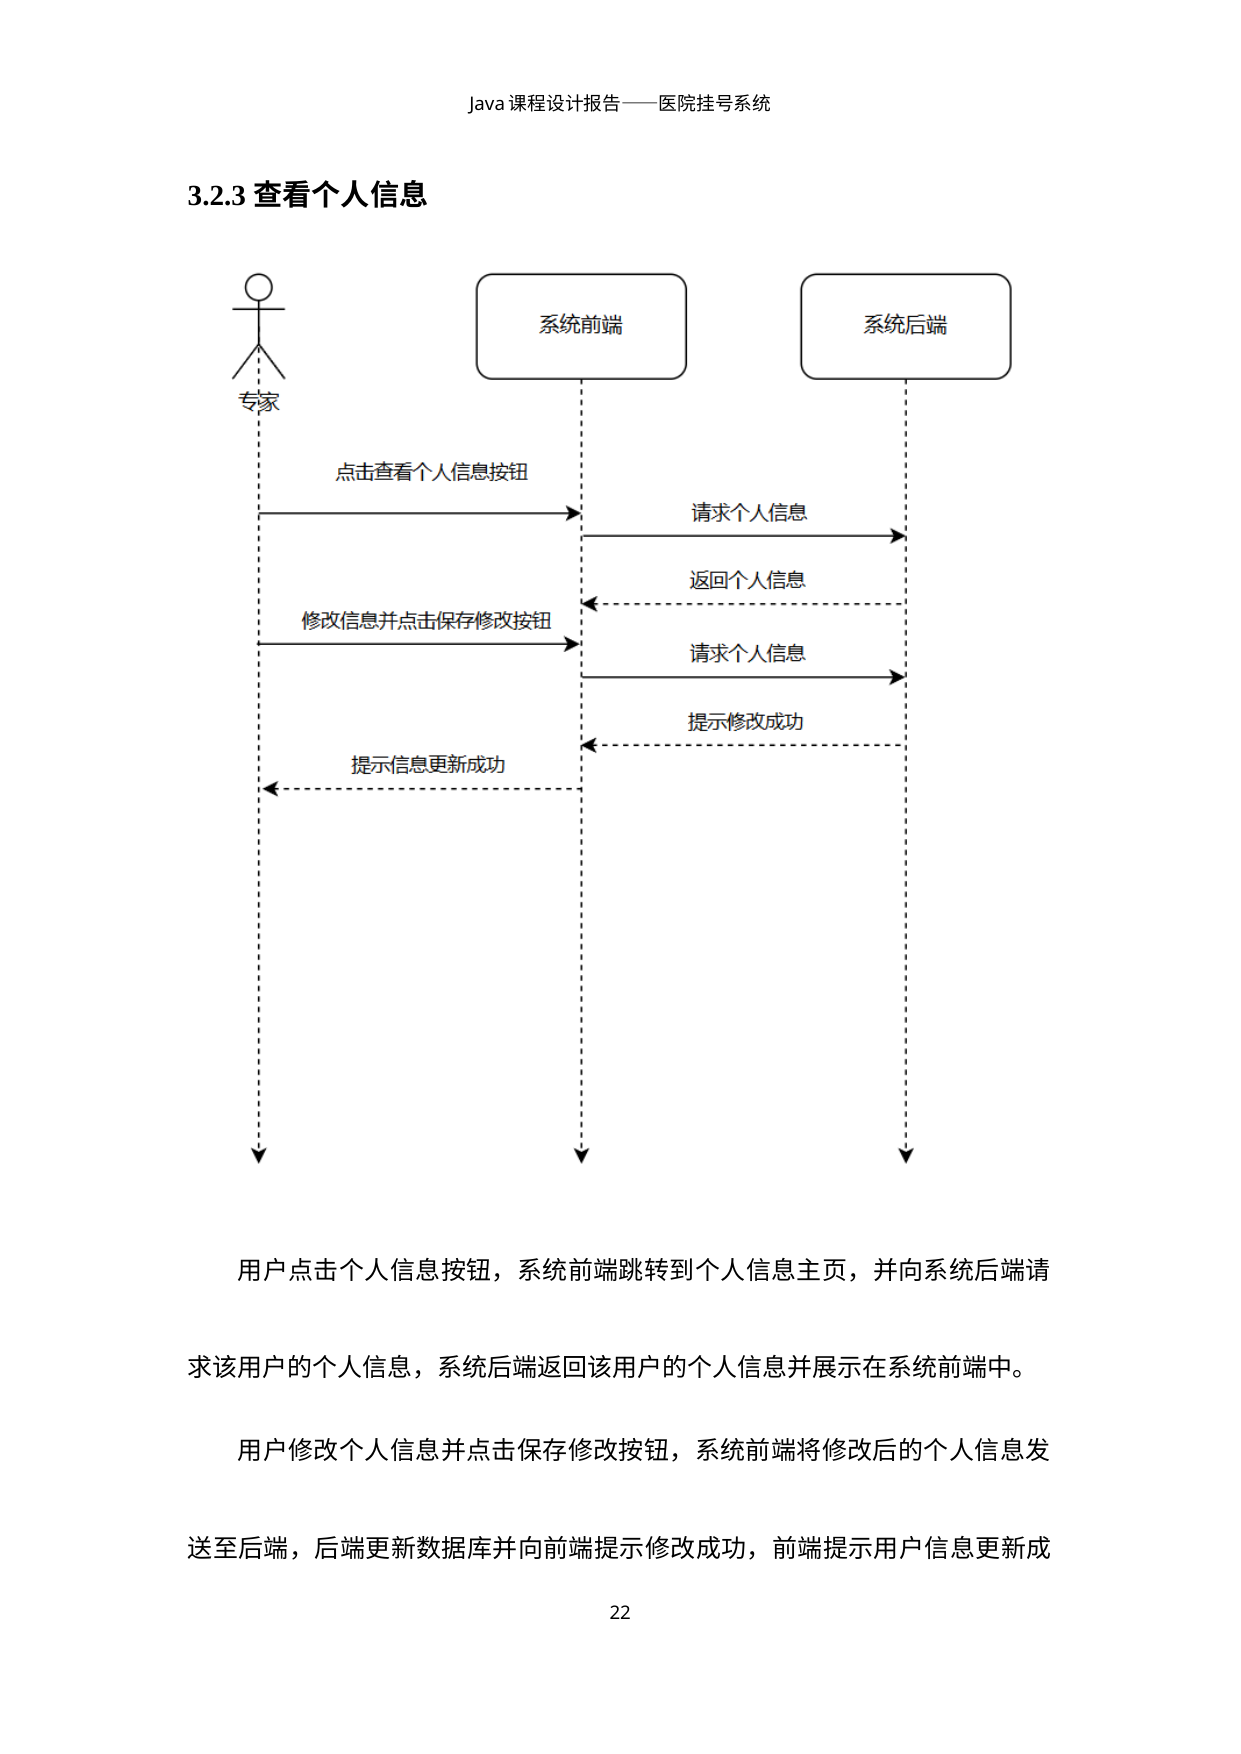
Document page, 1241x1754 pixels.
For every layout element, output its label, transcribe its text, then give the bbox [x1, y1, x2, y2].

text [187, 1416, 1053, 1579]
text 用户点击个人信息按钮，系统前端跳转到个人信息主页，并向系统后端请求该用户的个人信息，系统后端返回该用户的个人信息并展示在系统前端中。 [187, 1236, 1053, 1398]
text 3.2.3 查看个人信息 [187, 160, 1053, 225]
picture [187, 246, 1057, 1195]
